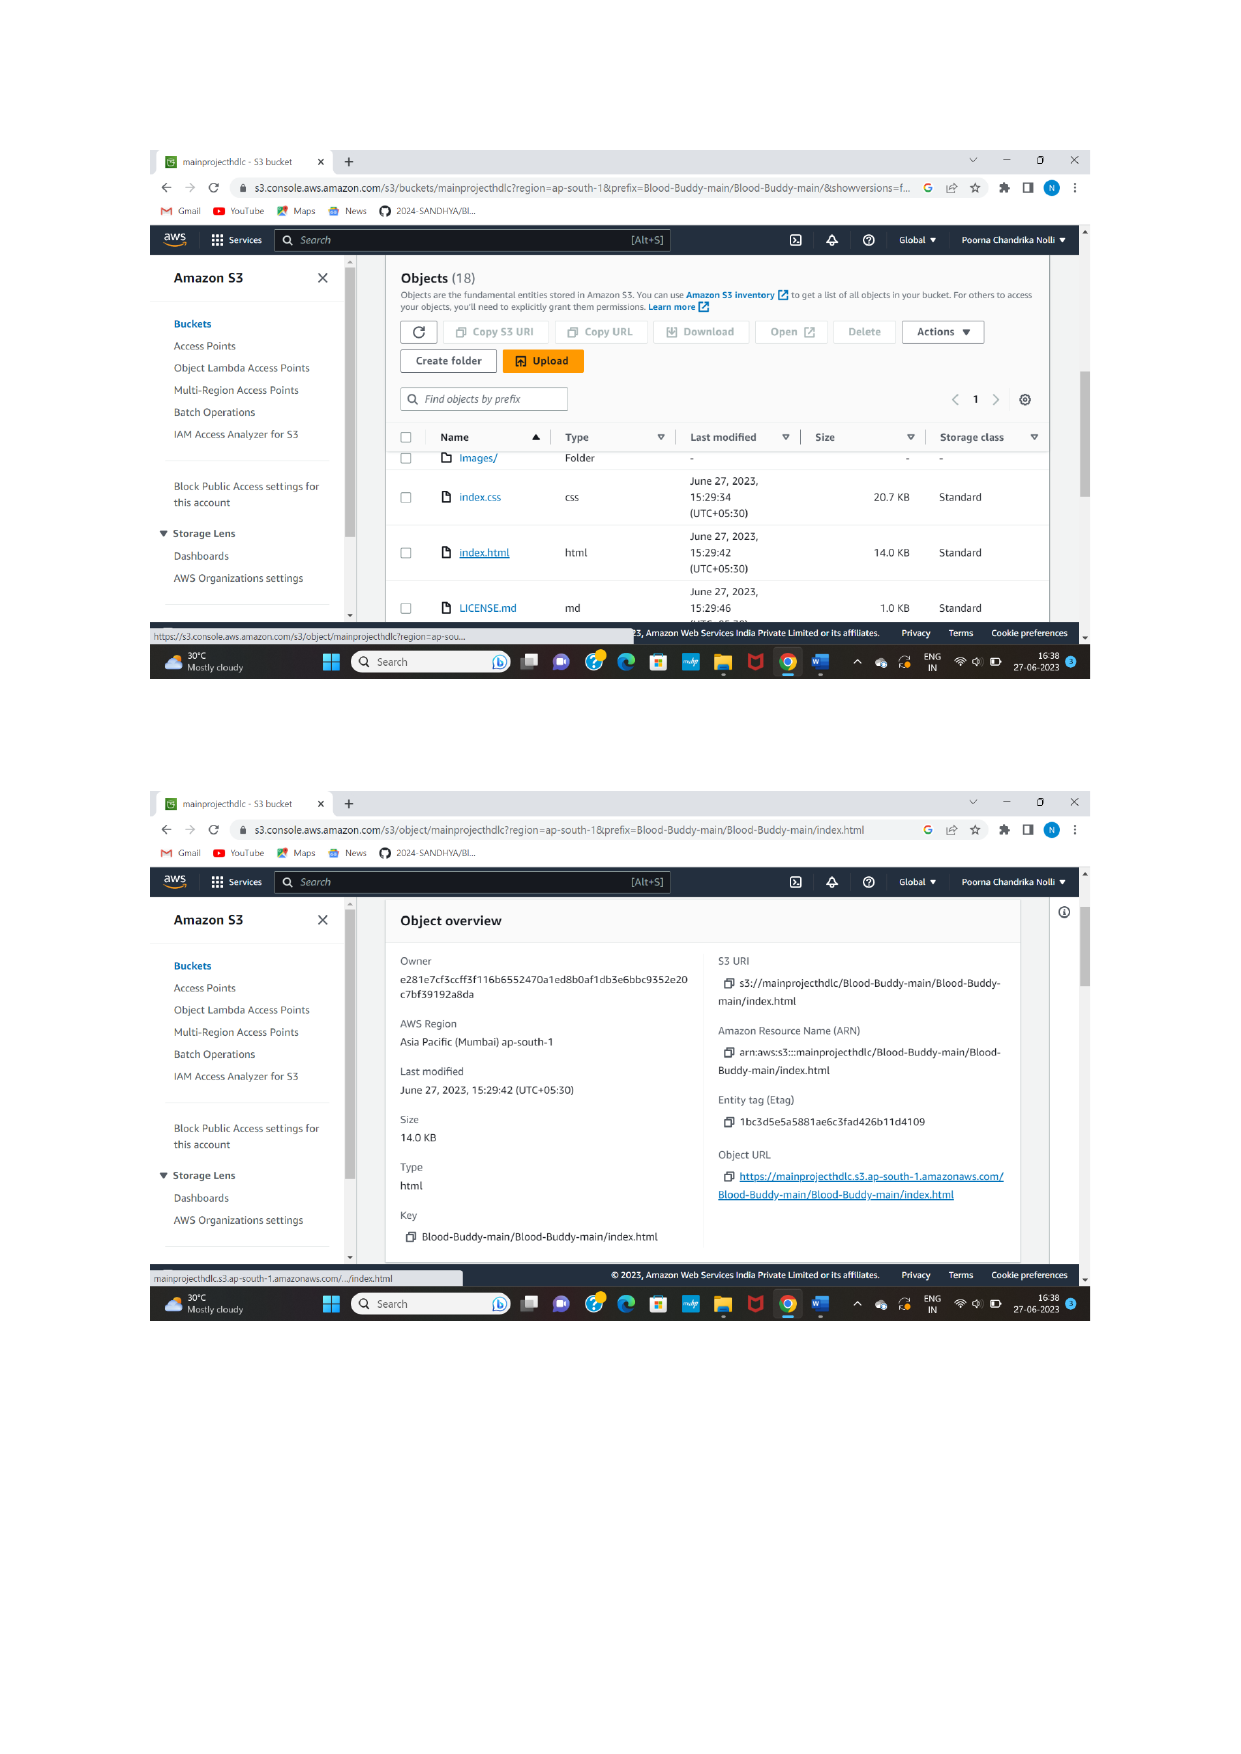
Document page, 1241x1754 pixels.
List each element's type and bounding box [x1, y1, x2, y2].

picture [150, 150, 1091, 679]
picture [150, 791, 1091, 1321]
